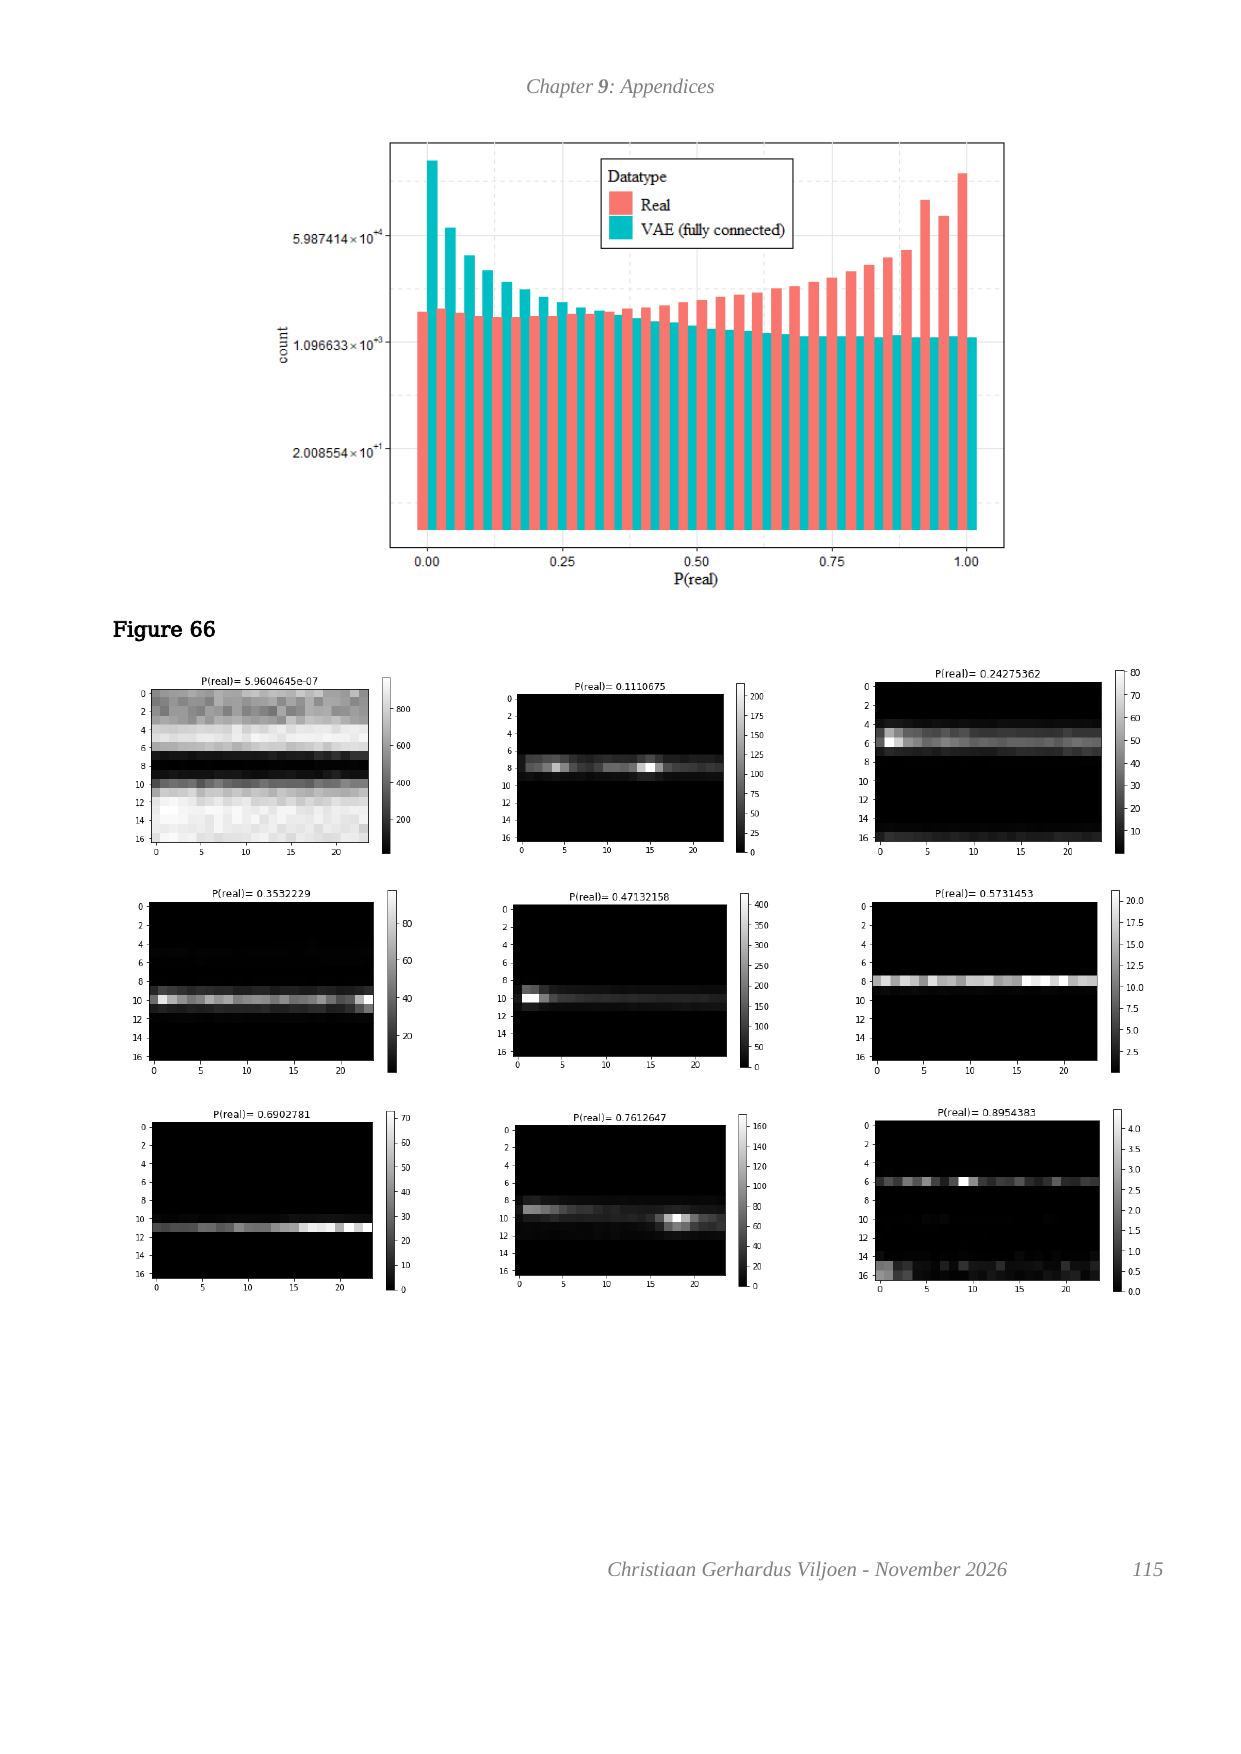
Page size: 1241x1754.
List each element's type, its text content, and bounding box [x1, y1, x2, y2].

picture [129, 669, 416, 862]
table_header [75, 662, 432, 882]
picture [496, 676, 769, 862]
table_cell [75, 1101, 432, 1322]
text Figure 66 [112, 616, 1165, 641]
table_cell [432, 1101, 795, 1322]
table_cell [795, 882, 1165, 1101]
table_header [432, 662, 795, 882]
picture [852, 661, 1146, 862]
picture [491, 885, 774, 1077]
table_header [795, 662, 1165, 882]
table_cell [795, 1101, 1165, 1322]
picture [266, 135, 1012, 595]
picture [849, 881, 1149, 1081]
picture [493, 1107, 772, 1296]
table_cell [432, 882, 795, 1101]
picture [127, 881, 418, 1081]
picture [129, 1102, 415, 1300]
picture [852, 1100, 1146, 1302]
table_cell [75, 882, 432, 1101]
